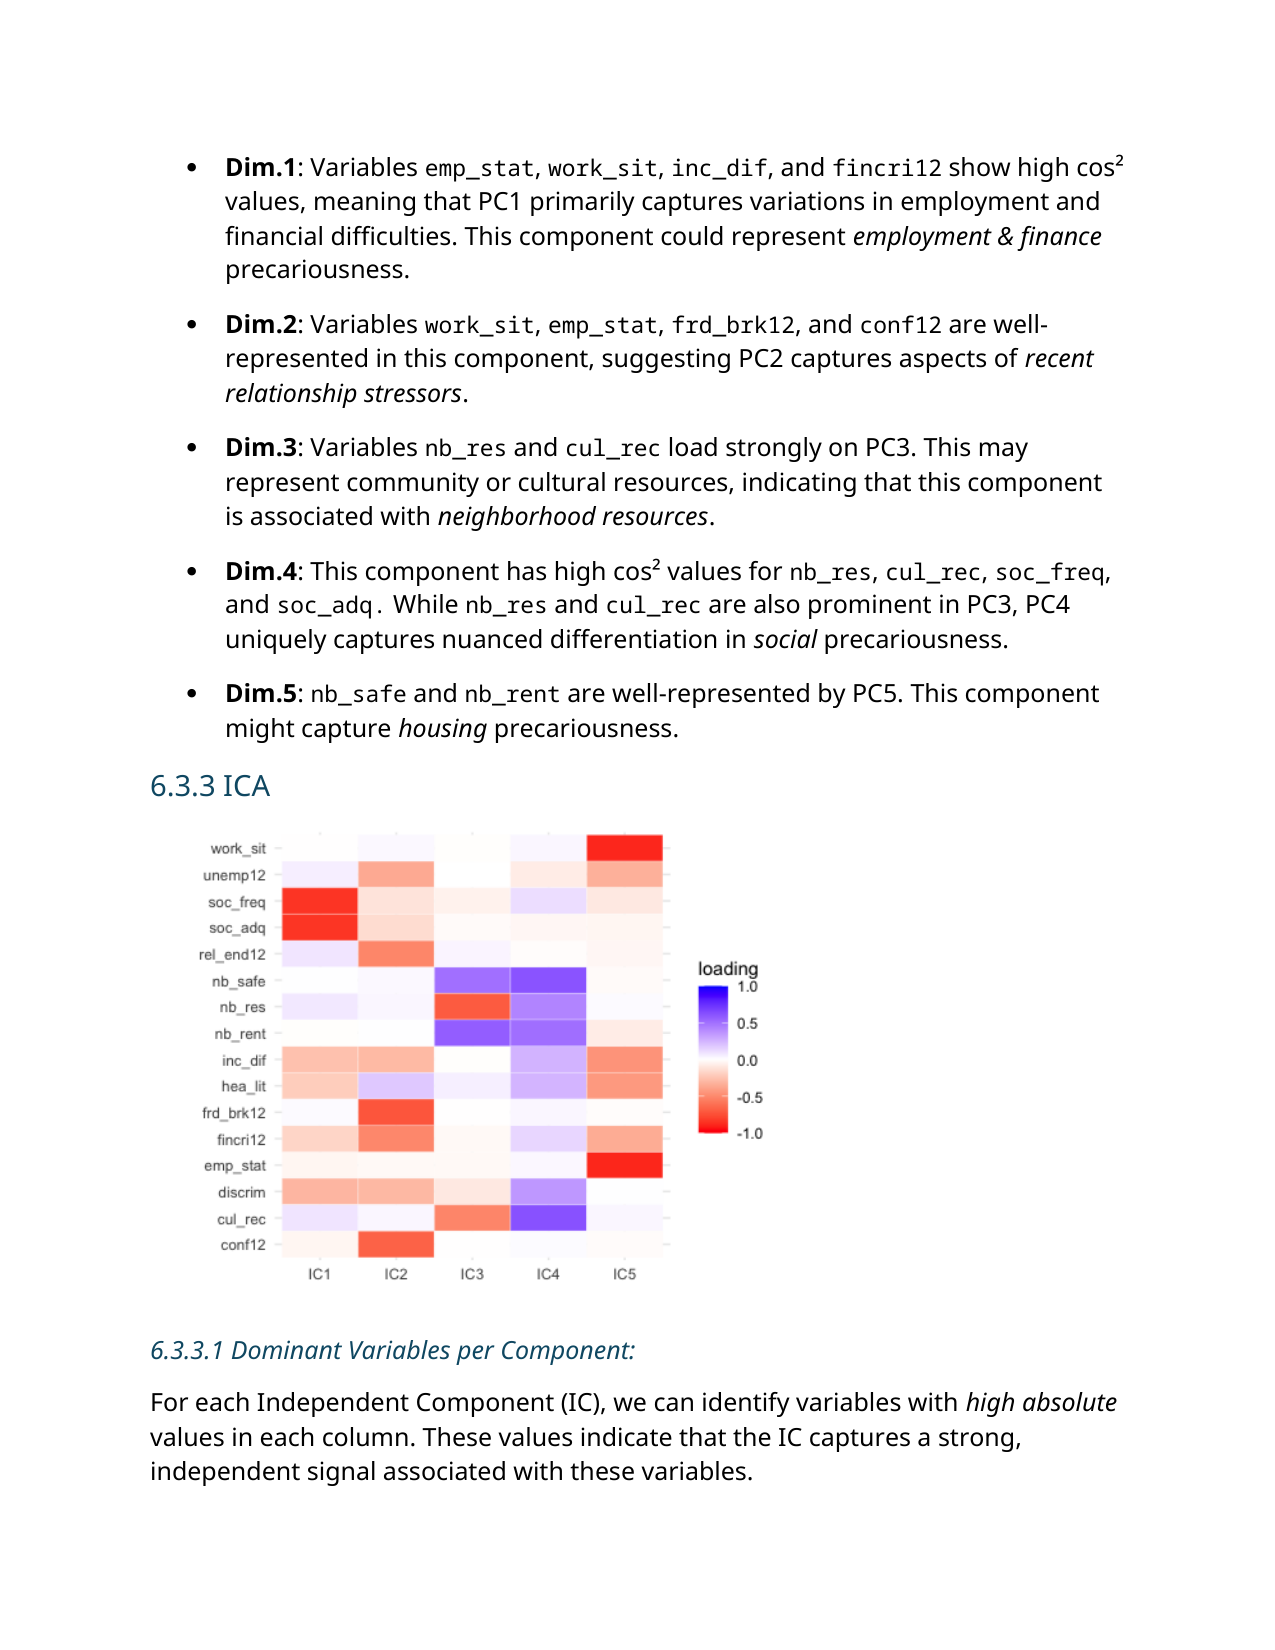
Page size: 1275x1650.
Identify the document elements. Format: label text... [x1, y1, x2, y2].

text For each Independent Component (IC), we can identify variables with high absolute values in each column. These values indicate that the IC captures a strong, independent signal associated with these variables. [150, 1385, 1125, 1487]
picture [168, 823, 782, 1314]
list Dim.3: Variables nb_res and cul_rec load strongly on PC3. This may represent community or cultural resources, indicating that this component is associated with neighborhood resources. [187, 430, 1125, 532]
subtitle 6.3.3 ICA [150, 765, 1125, 805]
list Dim.4: This component has high cos² values for nb_res, cul_rec, soc_freq, and soc_adq. While nb_res and cul_rec are also prominent in PC3, PC4 uniquely captures nuanced differentiation in social precariousness. [187, 553, 1125, 655]
list Dim.1: Variables emp_stat, work_sit, inc_dif, and fincri12 show high cos² values, meaning that PC1 primarily captures variations in employment and financial difficulties. This component could represent employment & finance precariousness. [187, 150, 1125, 286]
list Dim.5: nb_safe and nb_rent are well-represented by PC5. This component might capture housing precariousness. [187, 676, 1125, 744]
subtitle 6.3.3.1 Dominant Variables per Component: [150, 1332, 1125, 1366]
list Dim.2: Variables work_sit, emp_stat, frd_brk12, and conf12 are well-represented in this component, suggesting PC2 captures aspects of recent relationship stressors. [187, 307, 1125, 409]
